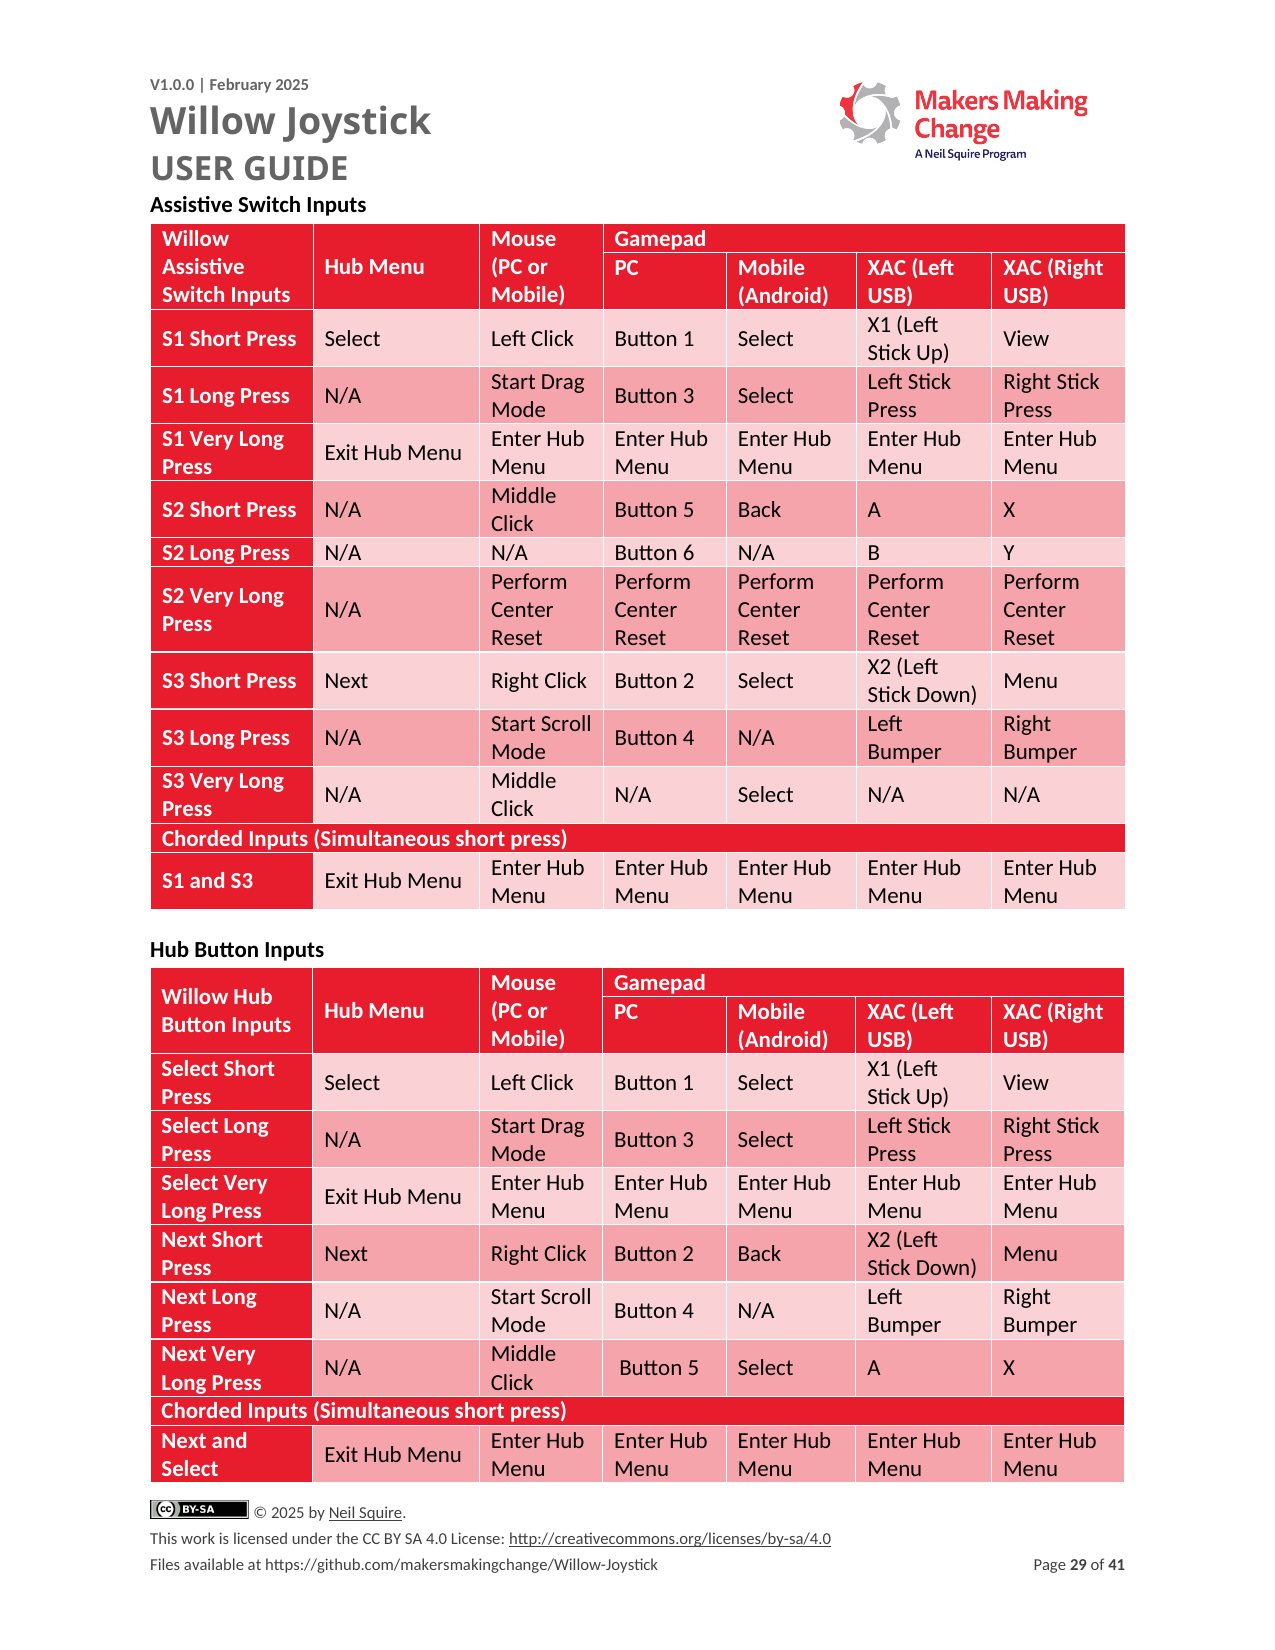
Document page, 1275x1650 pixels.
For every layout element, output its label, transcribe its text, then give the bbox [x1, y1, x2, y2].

table_cell Chorded Inputs (Simultaneous short press) [151, 824, 1125, 852]
table_cell Y [992, 538, 1125, 566]
table_cell Chorded Inputs (Simultaneous short press) [151, 1397, 1124, 1425]
table_cell Select [727, 653, 856, 708]
table_cell A [856, 1340, 991, 1396]
table_header Mouse (PC or Mobile) [480, 968, 602, 1053]
table_cell View [992, 1054, 1124, 1110]
table_cell Exit Hub Menu [313, 1426, 479, 1482]
table_cell Exit Hub Menu [314, 853, 479, 909]
table_cell Button 3 [603, 1111, 726, 1167]
table_cell Exit Hub Menu [314, 424, 479, 480]
table_cell Next Long Press [151, 1283, 312, 1338]
table_cell Next and Select [151, 1426, 312, 1482]
table_header Gamepad [603, 968, 1124, 996]
table_cell N/A [480, 538, 603, 566]
table_cell Right Click [480, 1225, 602, 1281]
table_cell X2 (Left Stick Down) [857, 653, 991, 708]
table_cell X1 (Left Stick Up) [856, 1054, 991, 1110]
table_cell Select [727, 1054, 855, 1110]
text Hub Button Inputs [150, 935, 1125, 963]
table_cell Left Click [480, 310, 603, 366]
table_cell Perform Center Reset [727, 567, 856, 651]
table_cell Middle Click [480, 1340, 602, 1396]
table_cell Left Stick Press [856, 1111, 991, 1167]
table_cell PC [604, 253, 726, 309]
table_cell Enter Hub Menu [480, 853, 603, 909]
table_cell S2 Long Press [151, 538, 313, 566]
table_cell N/A [992, 767, 1125, 823]
table_cell Enter Hub Menu [480, 1168, 602, 1224]
table_cell S3 Long Press [151, 710, 313, 766]
table_cell S1 and S3 [151, 853, 313, 909]
table_cell A [857, 481, 991, 537]
table_cell Button 3 [604, 367, 726, 423]
table_cell Back [727, 481, 856, 537]
table_cell Enter Hub Menu [856, 1168, 991, 1224]
table_cell S1 Long Press [151, 367, 313, 423]
table_cell Mobile (Android) [727, 997, 855, 1053]
table_cell N/A [313, 1340, 479, 1396]
table_cell Left Click [480, 1054, 602, 1110]
table_cell S2 Short Press [151, 481, 313, 537]
table_cell Enter Hub Menu [603, 1426, 726, 1482]
table_cell N/A [313, 1111, 479, 1167]
table_cell B [857, 538, 991, 566]
table_cell N/A [314, 367, 479, 423]
table_cell Enter Hub Menu [603, 1168, 726, 1224]
table_cell Select [314, 310, 479, 366]
table_cell Left Bumper [856, 1283, 991, 1338]
table_cell Enter Hub Menu [992, 1426, 1124, 1482]
table_cell X2 (Left Stick Down) [856, 1225, 991, 1281]
table_cell Perform Center Reset [857, 567, 991, 651]
table_cell Perform Center Reset [604, 567, 726, 651]
table_cell Enter Hub Menu [992, 1168, 1124, 1224]
table_cell Enter Hub Menu [727, 1426, 855, 1482]
table_cell Enter Hub Menu [992, 853, 1125, 909]
table_cell Middle Click [480, 767, 603, 823]
table_cell S3 Short Press [151, 653, 313, 708]
table_cell Select [313, 1054, 479, 1110]
table_cell Enter Hub Menu [727, 424, 856, 480]
table_cell N/A [314, 481, 479, 537]
table_cell Next Very Long Press [151, 1340, 312, 1396]
text Assistive Switch Inputs [150, 191, 1125, 218]
table_cell Enter Hub Menu [604, 853, 726, 909]
table_cell Select [727, 310, 856, 366]
table_cell Left Stick Press [857, 367, 991, 423]
table_cell Select [727, 1340, 855, 1396]
table_header Hub Menu [314, 224, 479, 309]
table_cell Enter Hub Menu [857, 424, 991, 480]
table_cell Button 1 [603, 1054, 726, 1110]
table_header Willow Assistive Switch Inputs [151, 224, 313, 309]
table_cell Back [727, 1225, 855, 1281]
table_cell Button 6 [604, 538, 726, 566]
table_cell Middle Click [480, 481, 603, 537]
table_cell Button 5 [604, 481, 726, 537]
table_cell Button 4 [603, 1283, 726, 1338]
table_cell N/A [313, 1283, 479, 1338]
table_header Gamepad [604, 224, 1125, 252]
table_cell Button 5 [603, 1340, 726, 1396]
table_cell Menu [992, 1225, 1124, 1281]
table_cell Perform Center Reset [480, 567, 603, 651]
table_cell S3 Very Long Press [151, 767, 313, 823]
table_cell Right Stick Press [992, 367, 1125, 423]
picture [839, 82, 1088, 161]
table_cell S1 Very Long Press [151, 424, 313, 480]
table_cell S2 Very Long Press [151, 567, 313, 651]
table_cell Start Scroll Mode [480, 710, 603, 766]
table_cell N/A [727, 1283, 855, 1338]
table_cell XAC (Left USB) [857, 253, 991, 309]
table_cell X1 (Left Stick Up) [857, 310, 991, 366]
table_cell XAC (Right USB) [992, 253, 1125, 309]
table_cell Enter Hub Menu [604, 424, 726, 480]
table_cell Button 2 [604, 653, 726, 708]
table_cell Mobile (Android) [727, 253, 856, 309]
table_cell Enter Hub Menu [856, 1426, 991, 1482]
table_cell Right Click [480, 653, 603, 708]
table_cell Perform Center Reset [992, 567, 1125, 651]
table_cell Enter Hub Menu [727, 853, 856, 909]
table_cell Next Short Press [151, 1225, 312, 1281]
table_cell Enter Hub Menu [480, 424, 603, 480]
table_cell N/A [727, 710, 856, 766]
table_cell Select [727, 367, 856, 423]
table_cell Start Drag Mode [480, 1111, 602, 1167]
table_cell Select Very Long Press [151, 1168, 312, 1224]
table_header Mouse (PC or Mobile) [480, 224, 603, 309]
table_cell N/A [314, 767, 479, 823]
table_cell N/A [727, 538, 856, 566]
table_cell Menu [992, 653, 1125, 708]
table_cell Button 4 [604, 710, 726, 766]
picture [150, 1500, 249, 1519]
table_cell XAC (Right USB) [992, 997, 1124, 1053]
table_cell Next [314, 653, 479, 708]
table_cell Start Scroll Mode [480, 1283, 602, 1338]
table_header Hub Menu [313, 968, 479, 1053]
table_cell N/A [857, 767, 991, 823]
table_cell Select [727, 1111, 855, 1167]
table_cell Button 2 [603, 1225, 726, 1281]
table_cell N/A [604, 767, 726, 823]
table_cell PC [603, 997, 726, 1053]
table_cell N/A [314, 538, 479, 566]
table_cell Right Stick Press [992, 1111, 1124, 1167]
table_cell Enter Hub Menu [480, 1426, 602, 1482]
table_header Willow Hub Button Inputs [151, 968, 312, 1053]
table_cell Enter Hub Menu [727, 1168, 855, 1224]
table_cell N/A [314, 567, 479, 651]
table_cell View [992, 310, 1125, 366]
table_cell Right Bumper [992, 1283, 1124, 1338]
table_cell Right Bumper [992, 710, 1125, 766]
table_cell Enter Hub Menu [992, 424, 1125, 480]
table_cell Start Drag Mode [480, 367, 603, 423]
table_cell Select [727, 767, 856, 823]
table_cell Select Short Press [151, 1054, 312, 1110]
table_cell Select Long Press [151, 1111, 312, 1167]
table_cell XAC (Left USB) [856, 997, 991, 1053]
table_cell N/A [314, 710, 479, 766]
table_cell S1 Short Press [151, 310, 313, 366]
table_cell Button 1 [604, 310, 726, 366]
table_cell X [992, 1340, 1124, 1396]
table_cell Exit Hub Menu [313, 1168, 479, 1224]
table_cell Enter Hub Menu [857, 853, 991, 909]
table_cell Left Bumper [857, 710, 991, 766]
table_cell X [992, 481, 1125, 537]
table_cell Next [313, 1225, 479, 1281]
